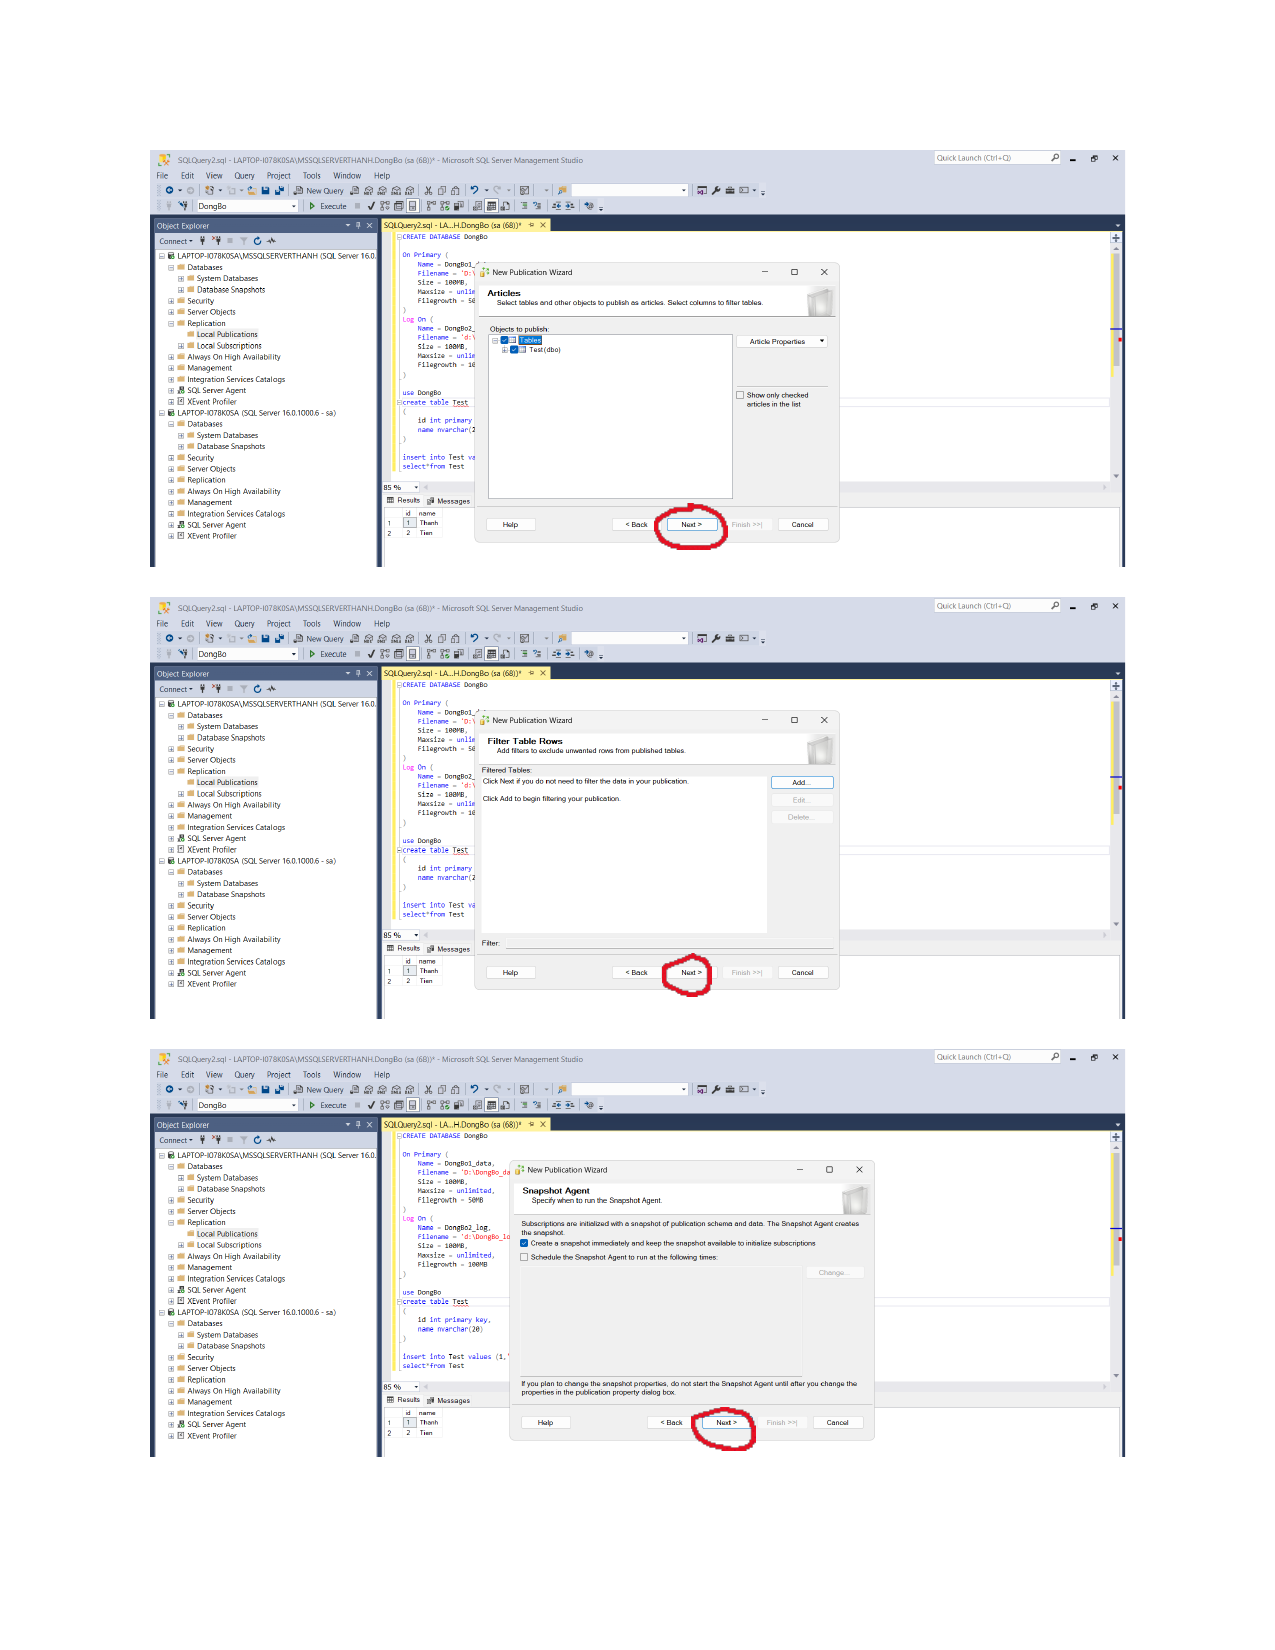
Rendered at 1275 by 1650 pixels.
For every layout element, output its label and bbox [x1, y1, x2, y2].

picture [150, 1049, 1125, 1457]
picture [150, 597, 1125, 1019]
picture [150, 150, 1125, 567]
